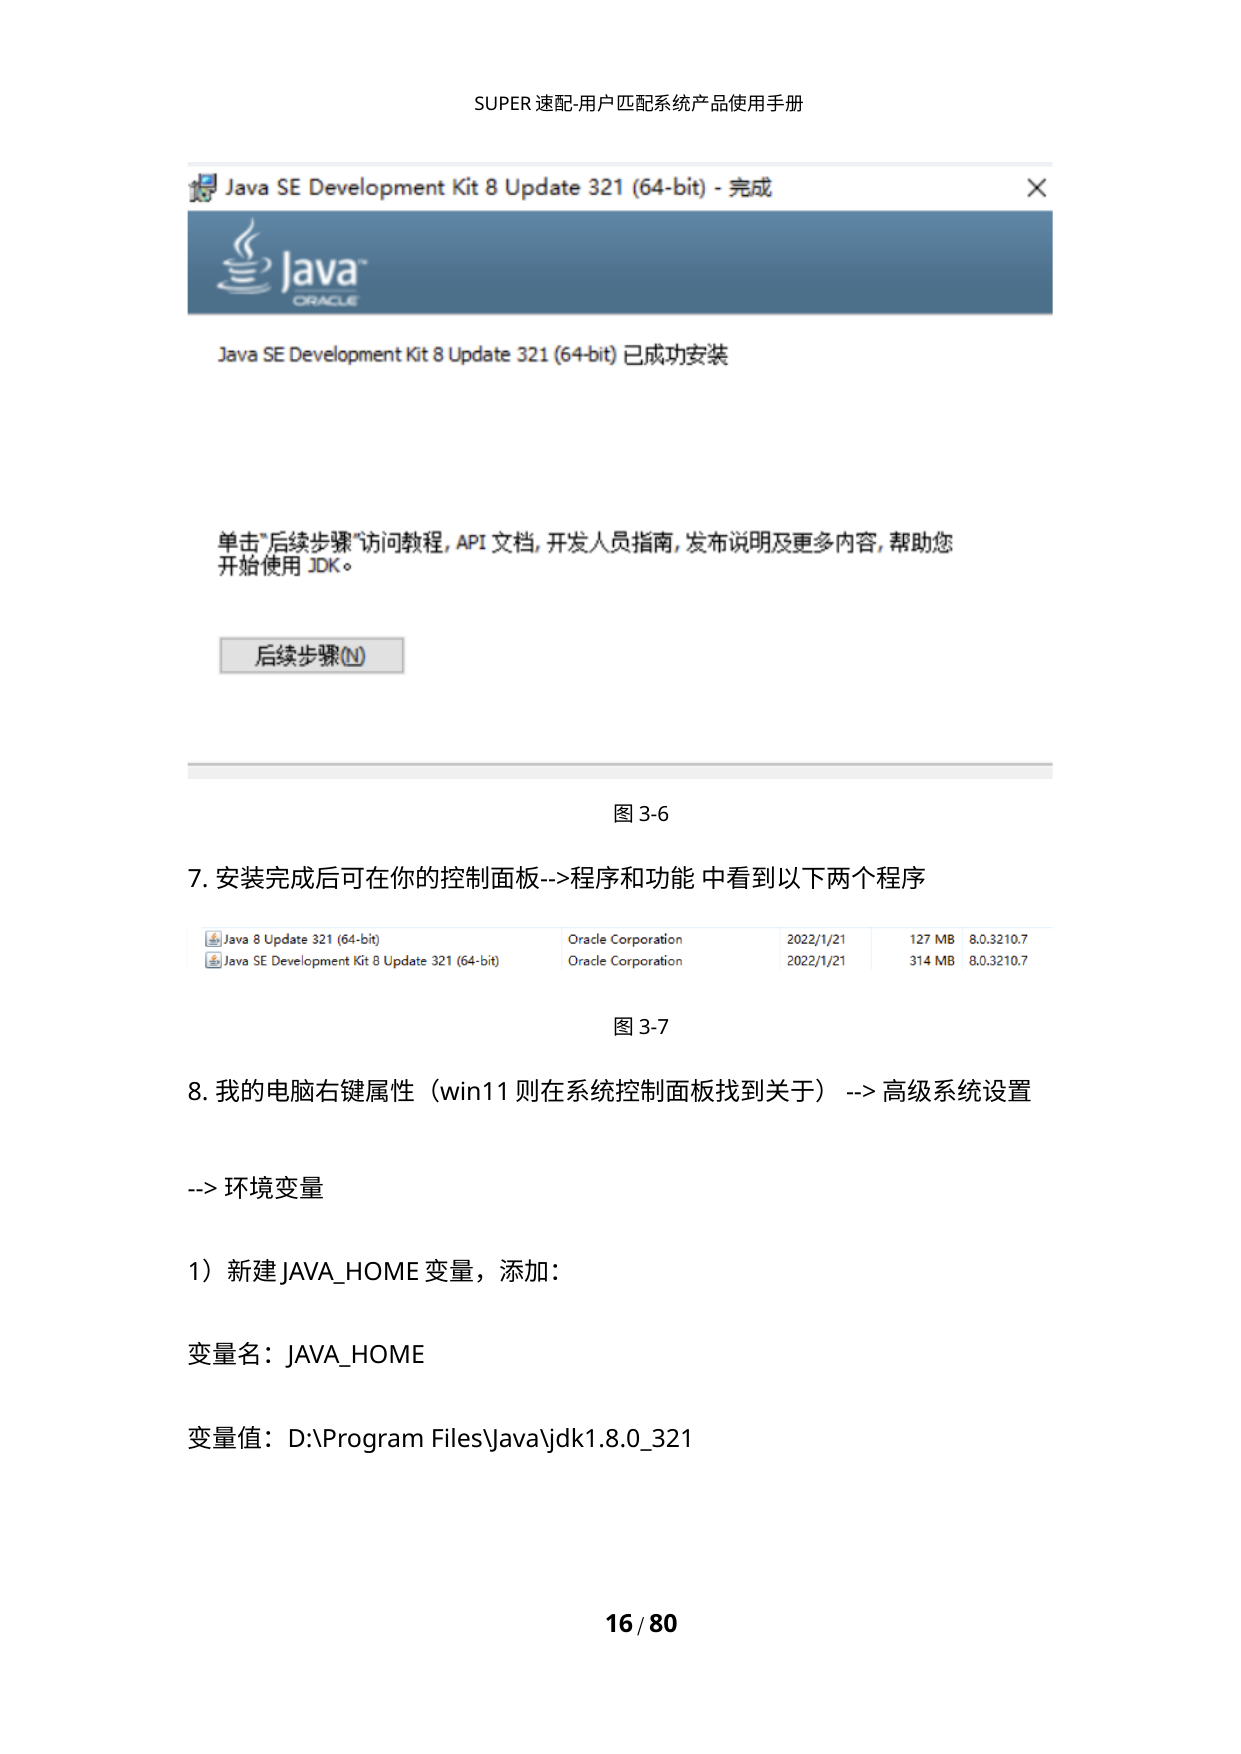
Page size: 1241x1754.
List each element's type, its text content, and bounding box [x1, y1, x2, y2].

picture [187, 162, 1053, 779]
text 变量名：JAVA_HOME [187, 1321, 1053, 1386]
text 变量值：D:\Program Files\Java\jdk1.8.0_321 [187, 1404, 1053, 1469]
text 7. 安装完成后可在你的控制面板-->程序和功能 中看到以下两个程序 [187, 844, 1053, 909]
text 8. 我的电脑右键属性（win11则在系统控制面板找到关于） --> 高级系统设置 --> 环境变量 [187, 1057, 1053, 1219]
picture [187, 927, 1053, 970]
text 图 3-6 [187, 796, 1053, 829]
text 1）新建JAVA_HOME变量，添加： [187, 1237, 1053, 1302]
text 图 3-7 [187, 1009, 1053, 1042]
